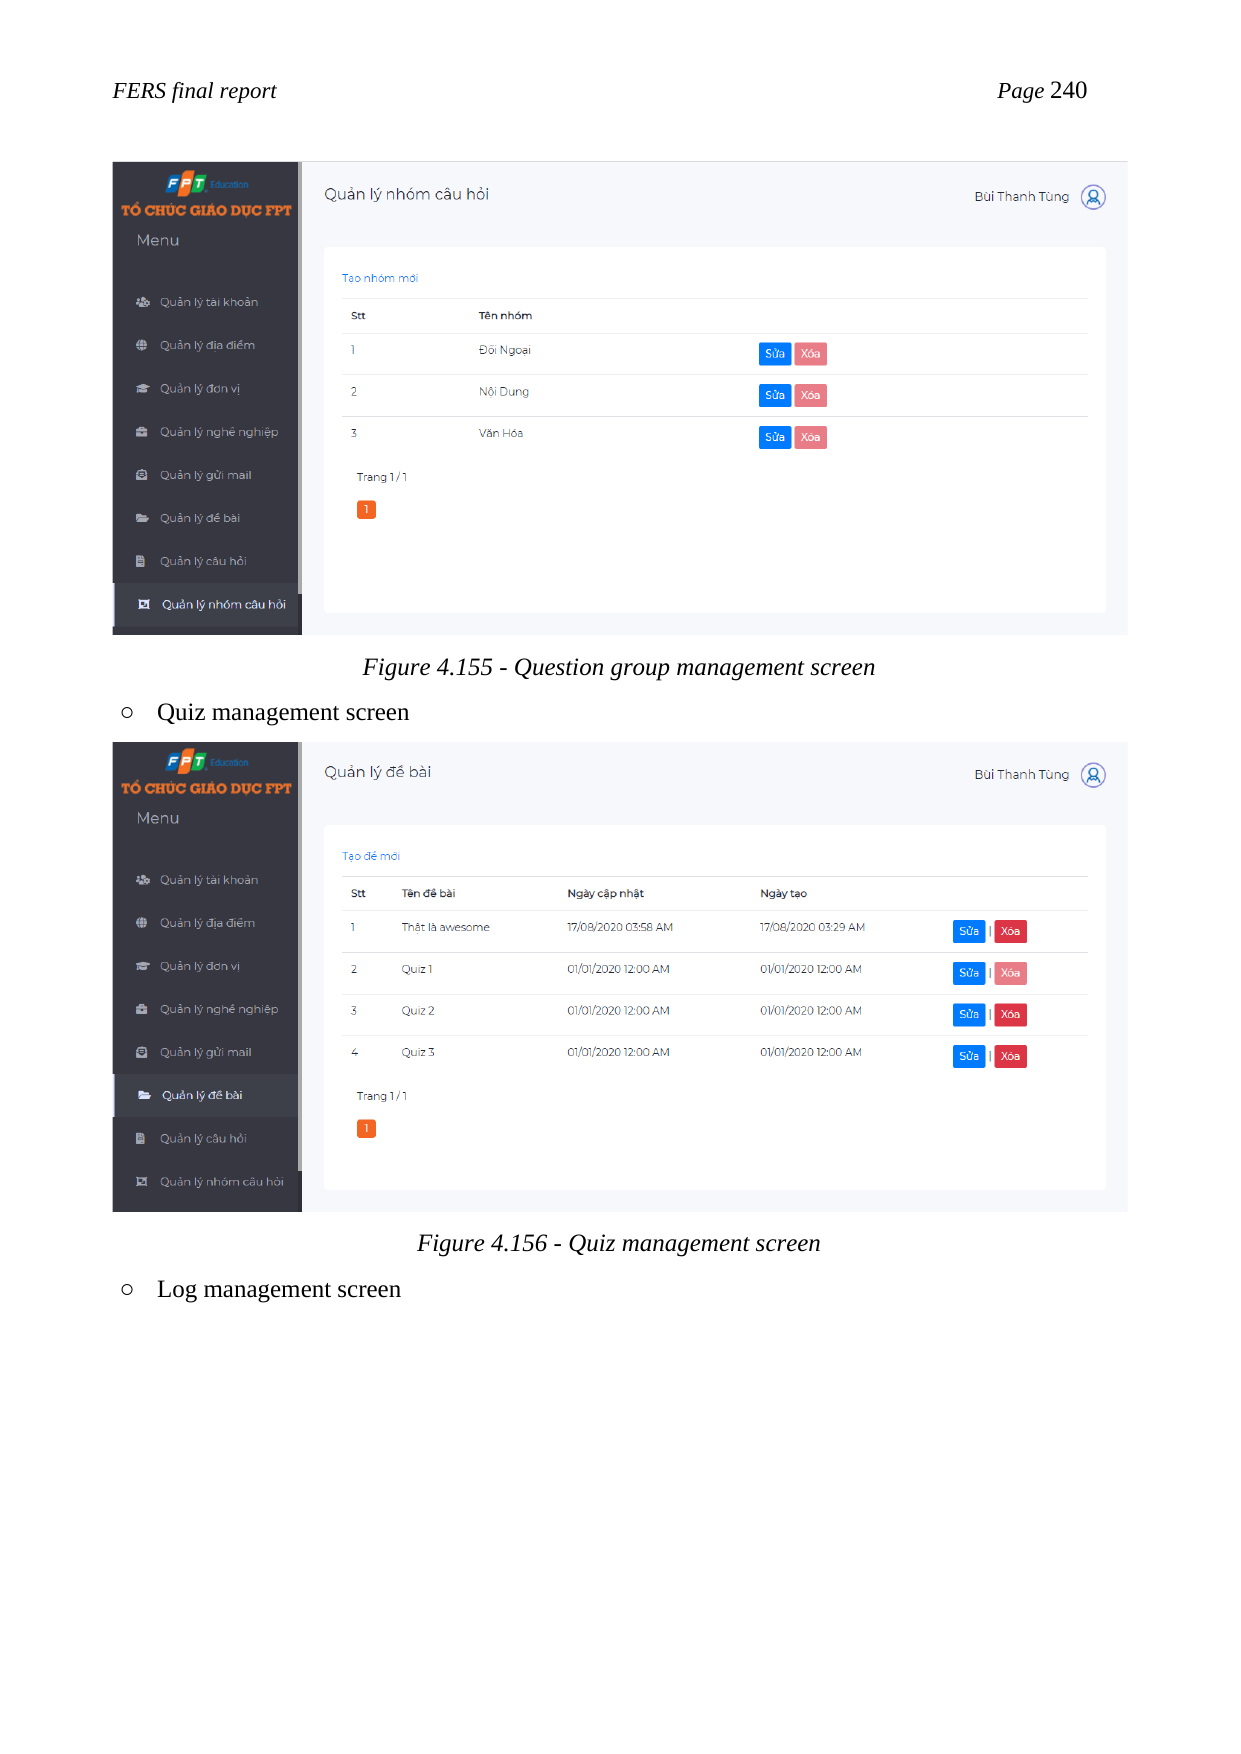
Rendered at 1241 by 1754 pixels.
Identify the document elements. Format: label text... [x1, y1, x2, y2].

picture [112, 742, 1128, 1212]
list Quiz management screen [119, 697, 1128, 726]
text Figure 4.155 - Question group management screen [112, 652, 1128, 680]
picture [112, 161, 1128, 635]
text Figure 4.156 - Quiz management screen [112, 1228, 1128, 1257]
list Log management screen [119, 1274, 1128, 1303]
